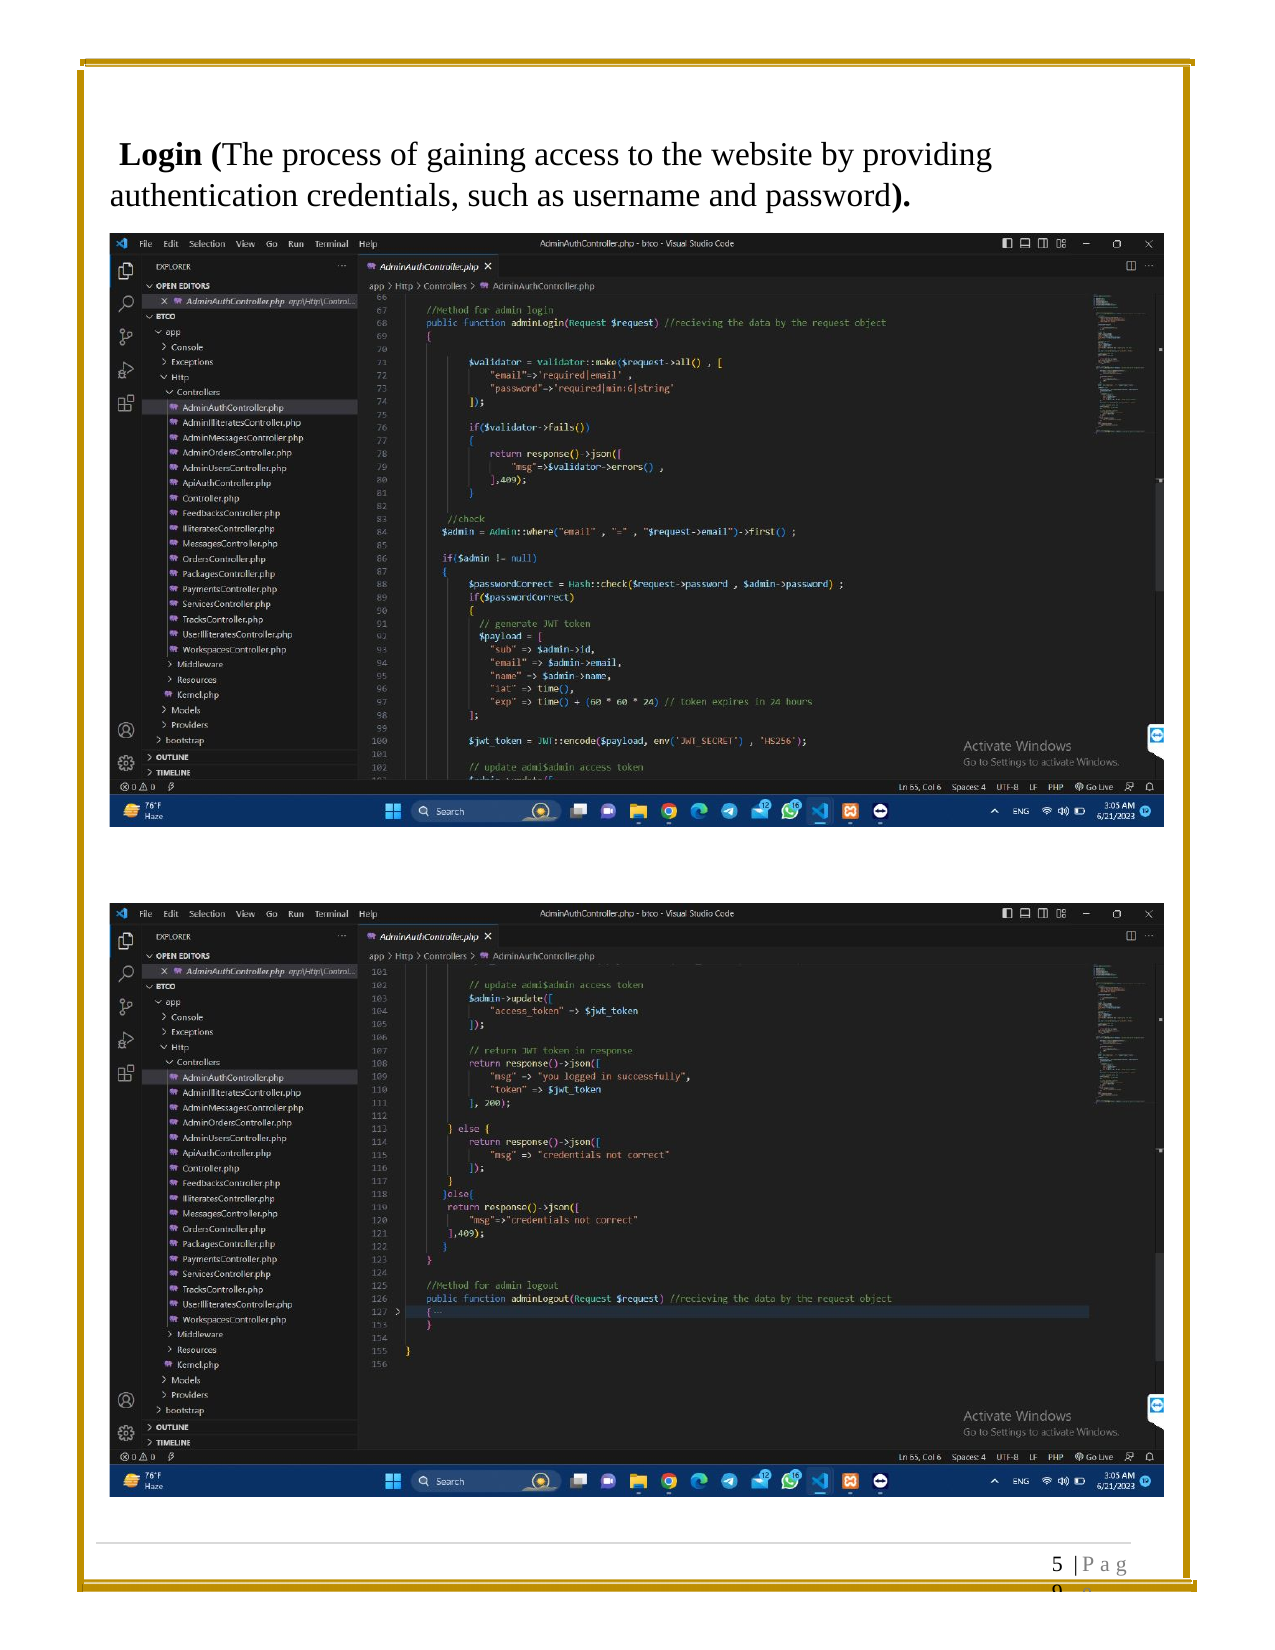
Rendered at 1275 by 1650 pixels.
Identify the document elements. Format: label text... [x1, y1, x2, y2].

picture [109, 903, 1164, 1497]
picture [85, 58, 1190, 67]
picture [109, 233, 1164, 827]
picture [82, 1578, 1191, 1592]
text Login (The process of gaining access to the website by providing authentication credentials, such as username and password). [109, 134, 1164, 214]
